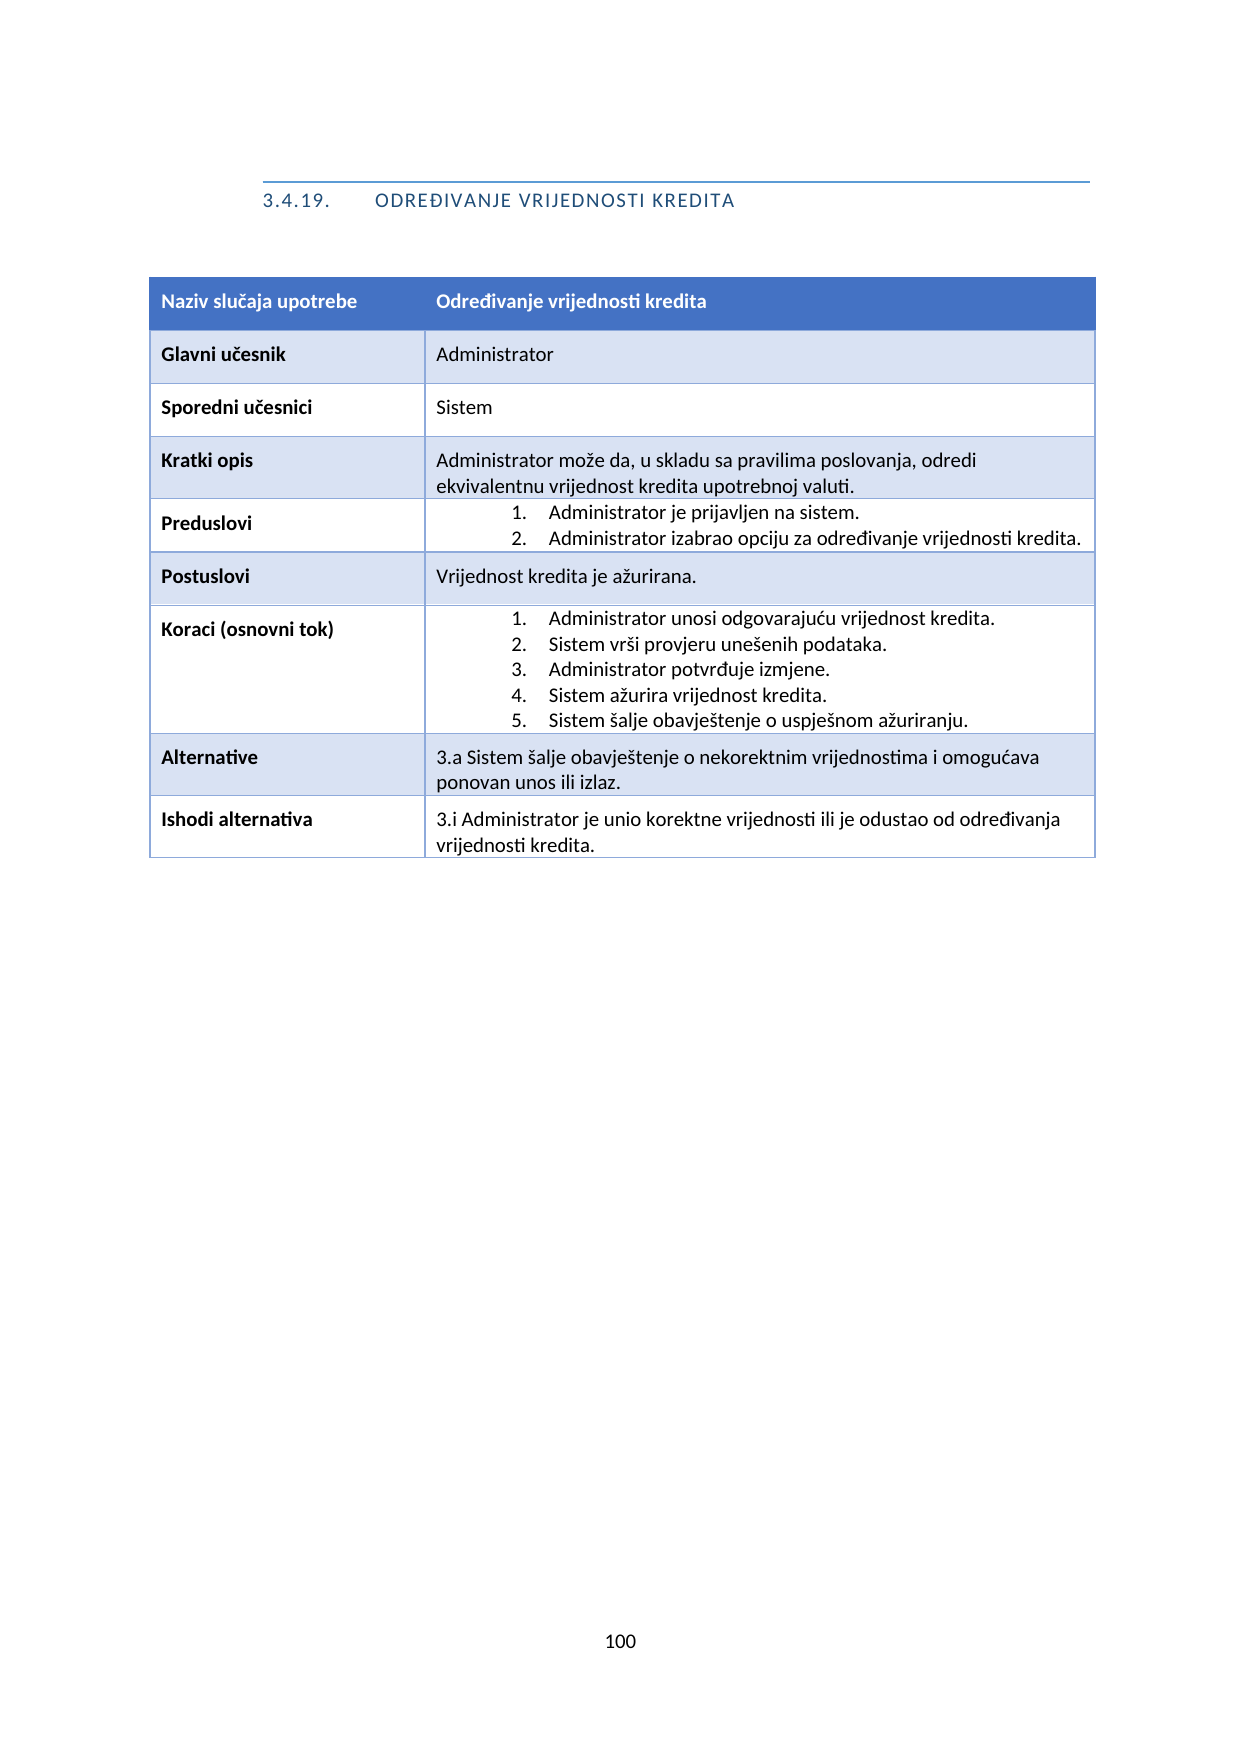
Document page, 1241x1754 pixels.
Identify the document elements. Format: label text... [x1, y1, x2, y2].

table_cell Ishodi alternativa [151, 796, 424, 857]
table_cell Administrator unosi odgovarajuću vrijednost kredita. Sistem vrši provjeru unešenih podataka. Administrator potvrđuje izmjene. Sistem ažurira vrijednost kredita. Sistem šalje obavještenje o uspješnom ažuriranju. [426, 606, 1094, 733]
table_cell Preduslovi [151, 499, 424, 551]
table_cell Glavni učesnik [151, 331, 424, 383]
table_cell Sistem [426, 384, 1094, 436]
table_cell Vrijednost kredita je ažurirana. [426, 553, 1094, 604]
table_cell Alternative [151, 734, 424, 795]
table_header Naziv slučaja upotrebe [151, 278, 424, 330]
table_cell Kratki opis [151, 437, 424, 498]
table_cell Administrator može da, u skladu sa pravilima poslovanja, odredi ekvivalentnu vrijednost kredita upotrebnoj valuti. [426, 437, 1094, 498]
table_cell 3.i Administrator je unio korektne vrijednosti ili je odustao od određivanja vrijednosti kredita. [426, 796, 1094, 857]
subtitle Određivanje vrijednosti kredita [262, 182, 1090, 212]
table_cell 3.a Sistem šalje obavještenje o nekorektnim vrijednostima i omogućava ponovan unos ili izlaz. [426, 734, 1094, 795]
table_cell Koraci (osnovni tok) [151, 606, 424, 733]
table_cell Sporedni učesnici [151, 384, 424, 436]
table_header Određivanje vrijednosti kredita [426, 278, 1094, 330]
table_cell Administrator [426, 331, 1094, 383]
table_cell Postuslovi [151, 553, 424, 604]
table_cell Administrator je prijavljen na sistem. Administrator izabrao opciju za određivanje vrijednosti kredita. [426, 499, 1094, 551]
